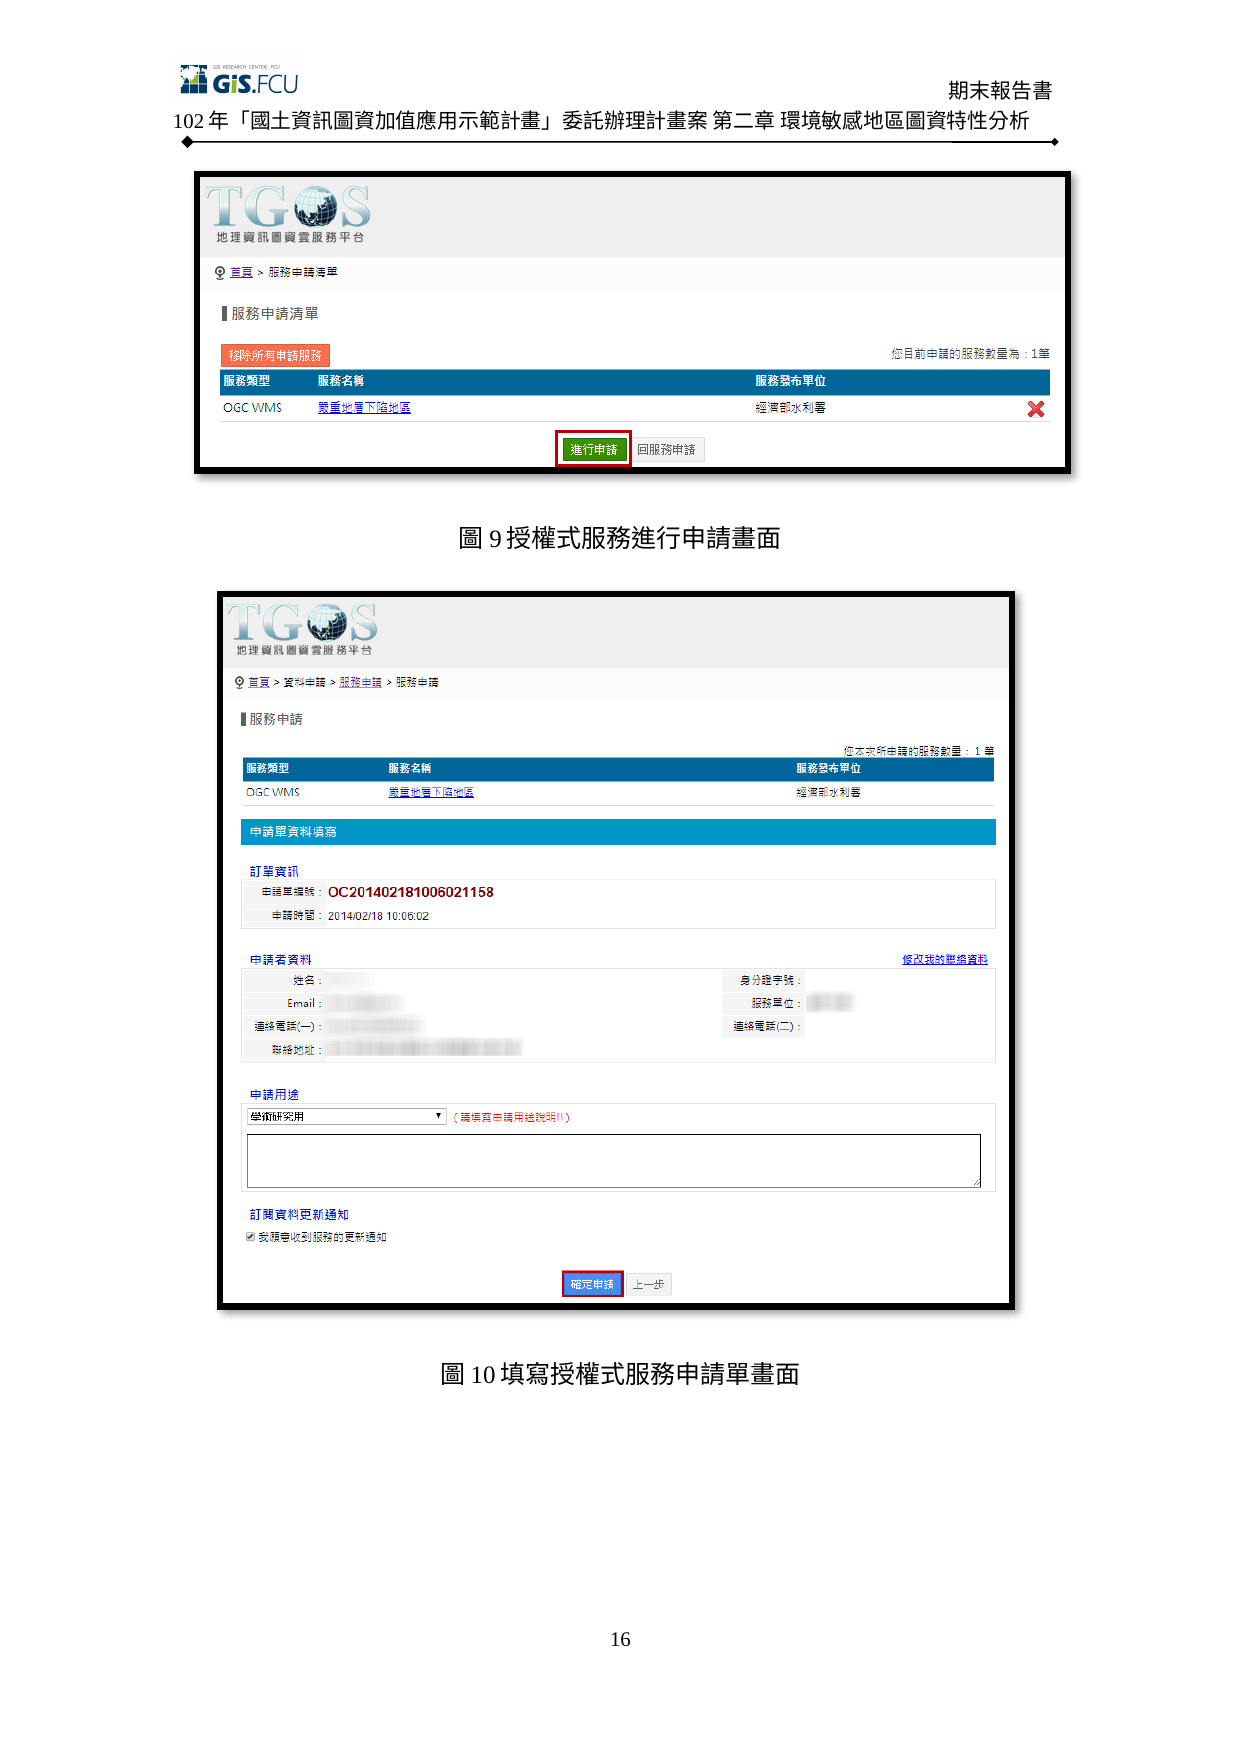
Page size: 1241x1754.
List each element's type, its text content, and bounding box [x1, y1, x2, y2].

picture [223, 597, 1009, 1303]
picture [200, 177, 1065, 467]
picture [167, 57, 304, 100]
text 圖 10填寫授權式服務申請單畫面 [187, 1354, 1053, 1390]
text 圖 9授權式服務進行申請畫面 [187, 519, 1053, 555]
